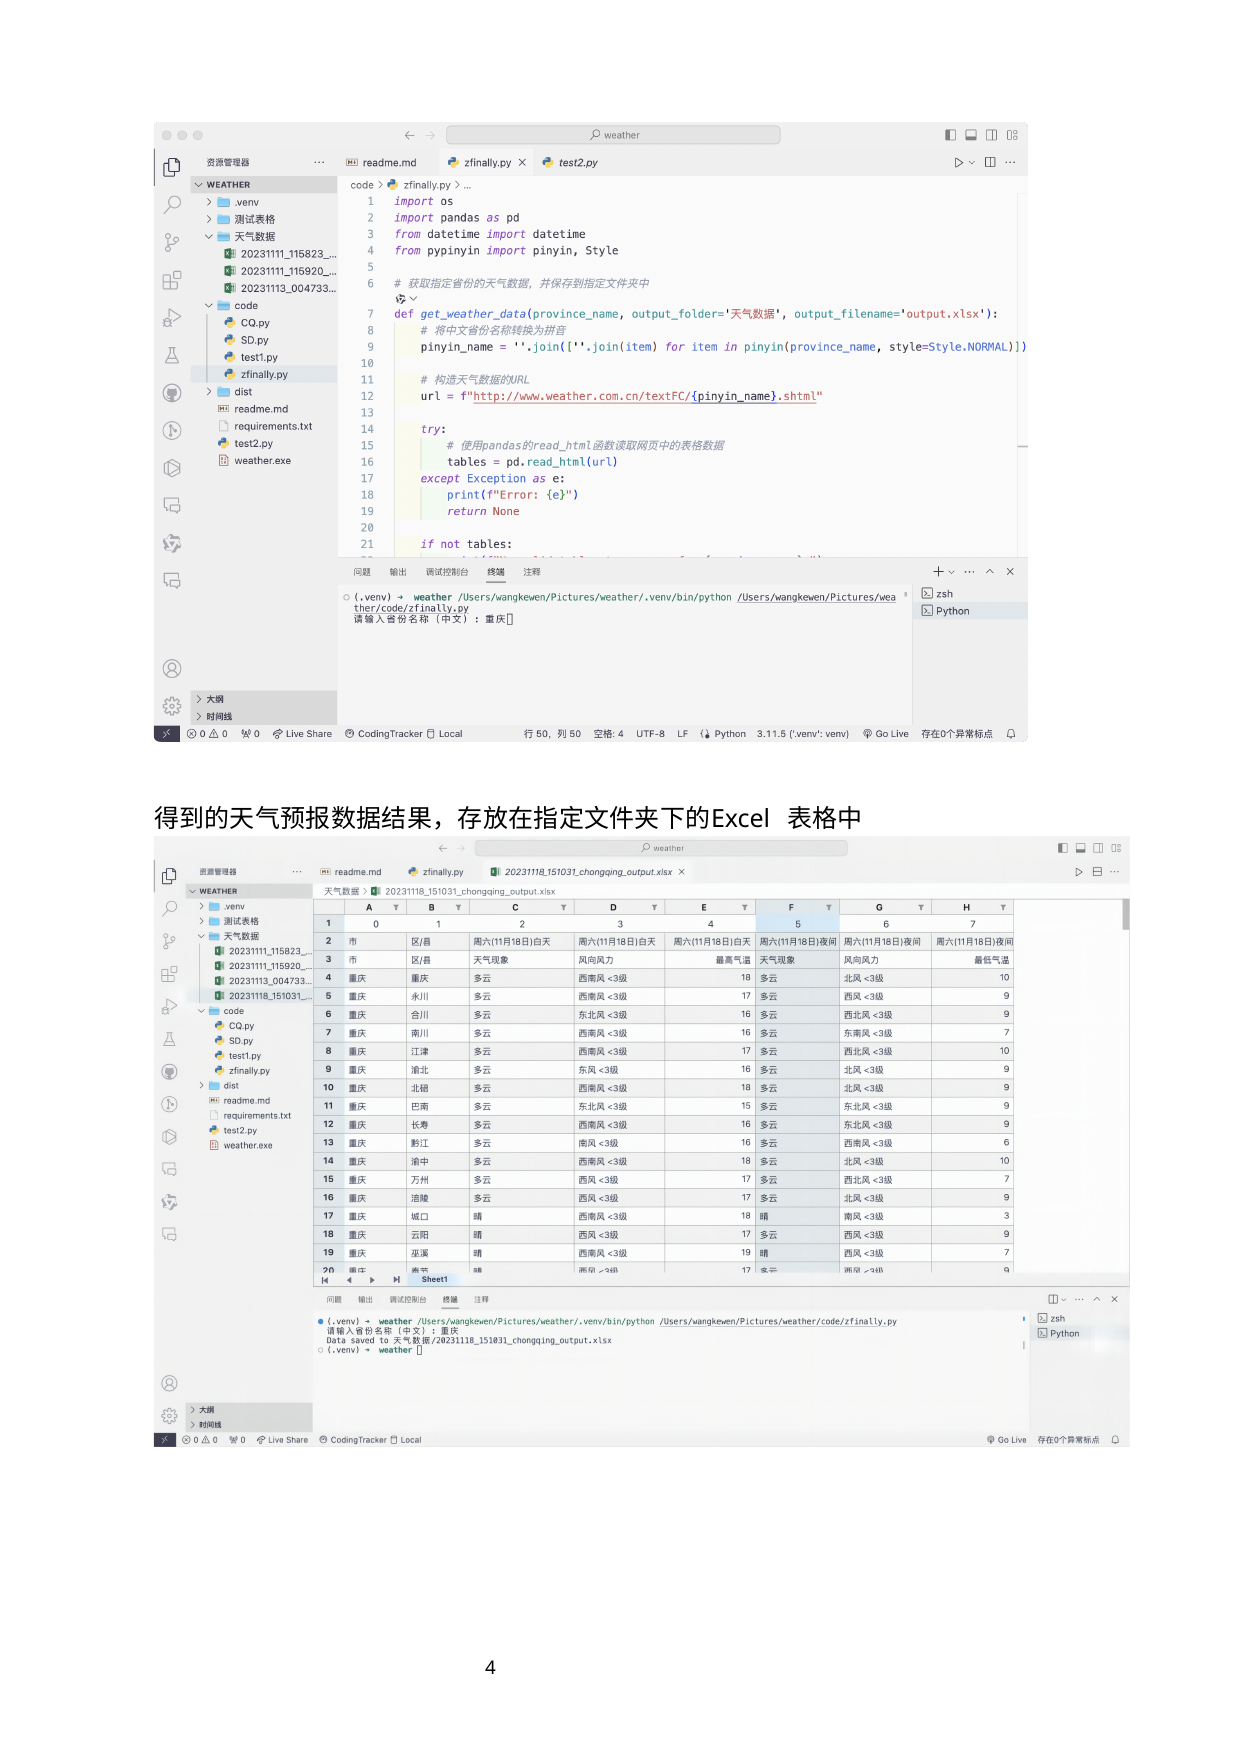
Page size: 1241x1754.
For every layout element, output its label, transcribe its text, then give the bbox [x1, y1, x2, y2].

picture [153, 836, 1130, 1447]
picture [153, 122, 1028, 742]
text 得到的天气预报数据结果，存放在指定文件夹下的Excel表格中 [154, 797, 1116, 836]
